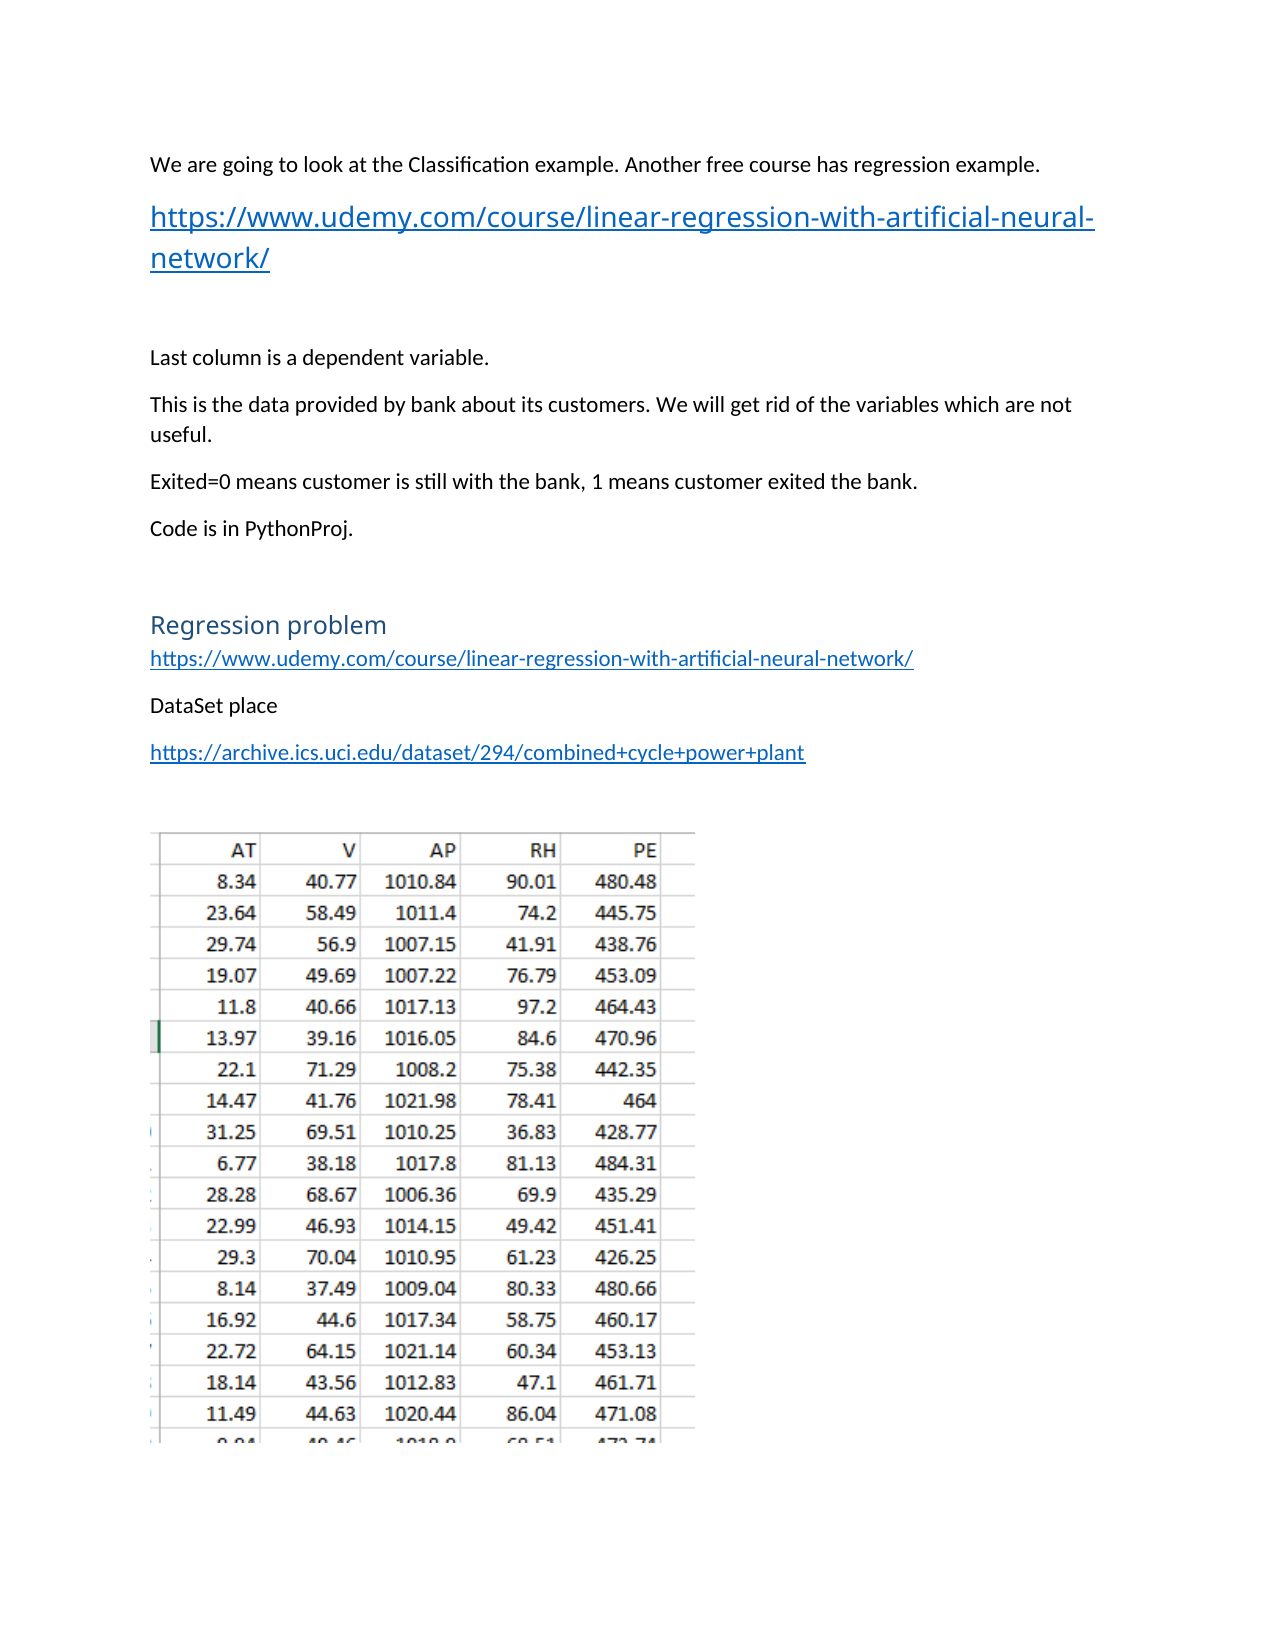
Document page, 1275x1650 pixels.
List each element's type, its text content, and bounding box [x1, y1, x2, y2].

text We are going to look at the Classification example. Another free course has regression example. [150, 150, 1125, 178]
text This is the data provided by bank about its customers. We will get rid of the variables which are not useful. [150, 390, 1125, 448]
text Exited=0 means customer is still with the bank, 1 means customer exited the bank. [150, 467, 1125, 495]
text https://www.udemy.com/course/linear-regression-with-artificial-neural-network/ [150, 197, 1125, 277]
text https://www.udemy.com/course/linear-regression-with-artificial-neural-network/ [150, 644, 1125, 672]
subtitle Regression problem [150, 608, 1125, 642]
text Code is in PythonProj. [150, 514, 1125, 542]
text DataSet place [150, 691, 1125, 719]
text Last column is a dependent variable. [150, 343, 1125, 371]
text https://archive.ics.uci.edu/dataset/294/combined+cycle+power+plant [150, 738, 1125, 766]
picture [150, 832, 696, 1443]
